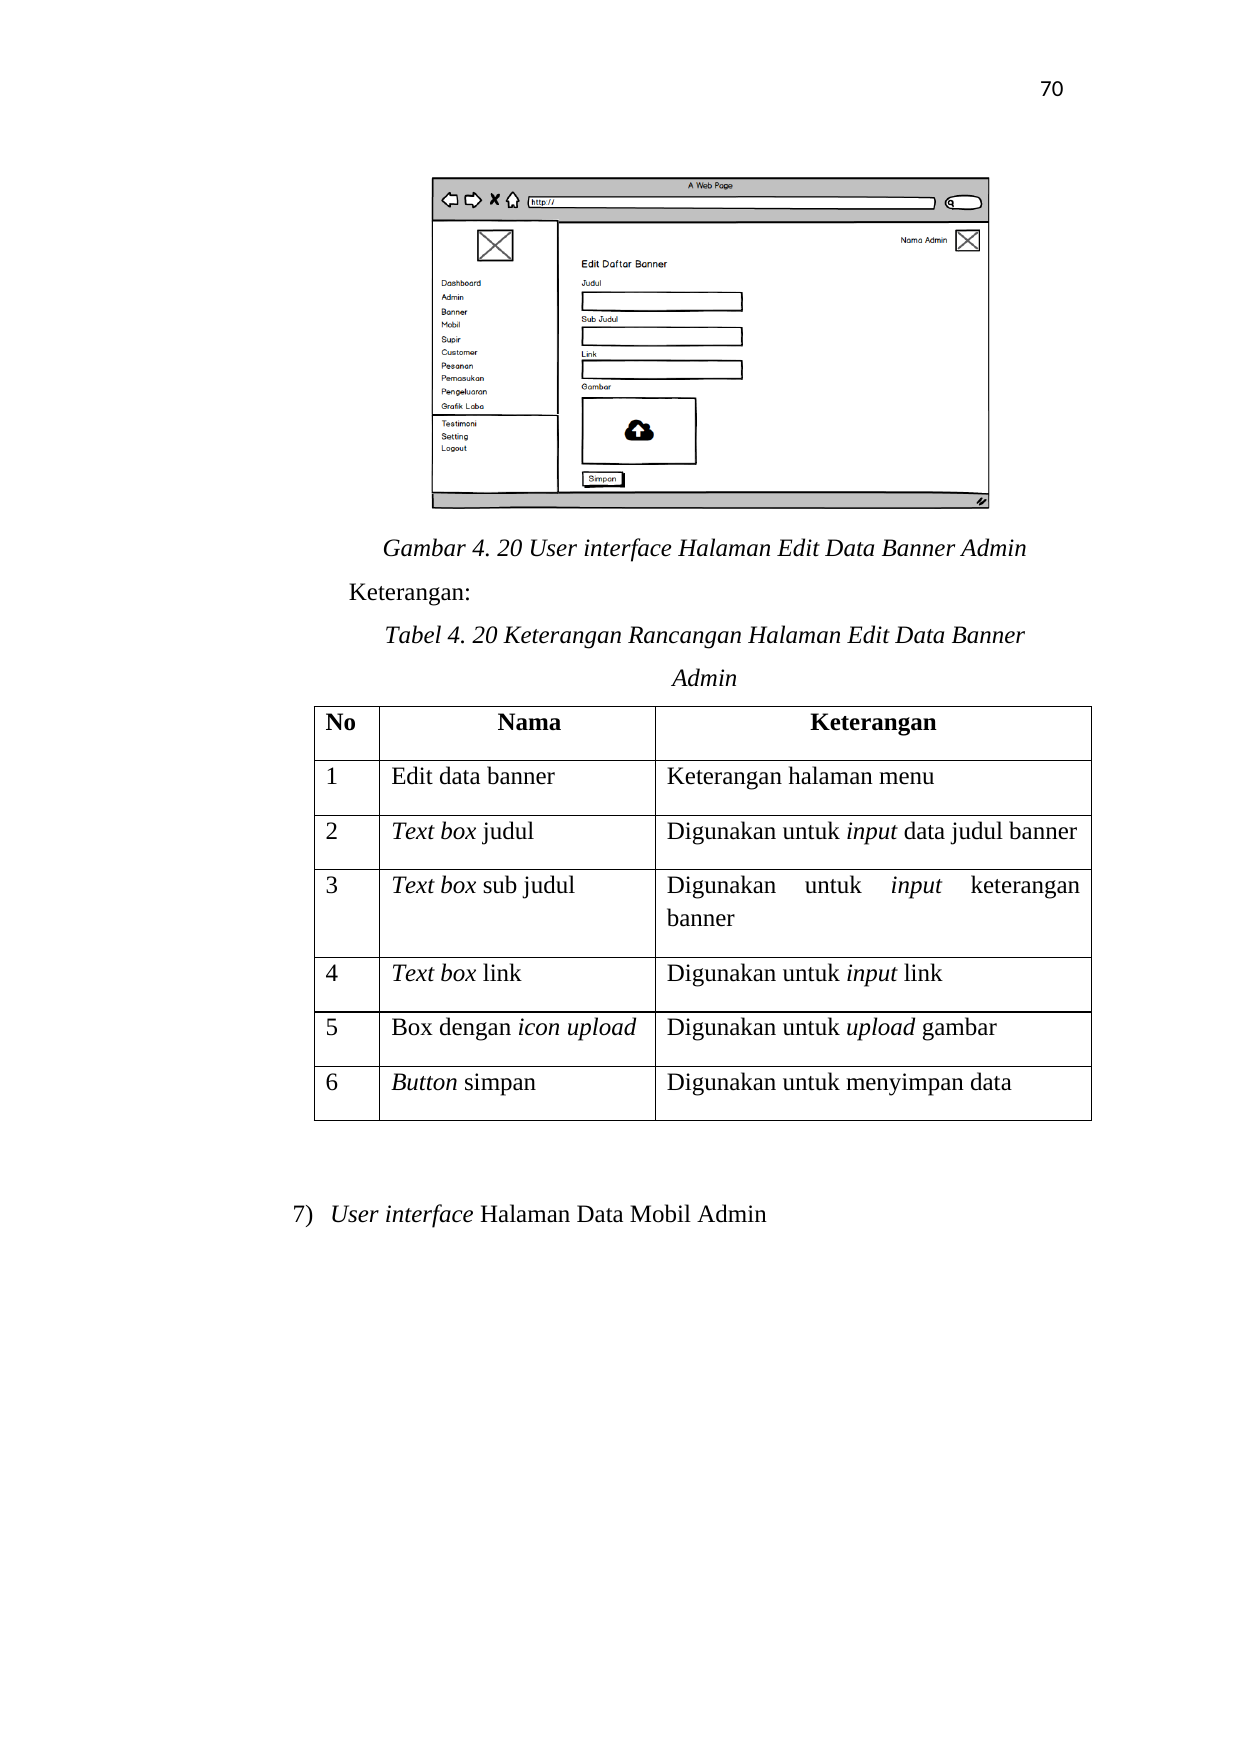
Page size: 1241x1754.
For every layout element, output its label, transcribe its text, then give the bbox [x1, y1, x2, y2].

text Keterangan: [349, 577, 1063, 605]
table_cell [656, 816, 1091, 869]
picture [431, 177, 990, 509]
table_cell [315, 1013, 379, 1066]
text Tabel 4. 20 Keterangan Rancangan Halaman Edit Data Banner Admin [349, 620, 1063, 692]
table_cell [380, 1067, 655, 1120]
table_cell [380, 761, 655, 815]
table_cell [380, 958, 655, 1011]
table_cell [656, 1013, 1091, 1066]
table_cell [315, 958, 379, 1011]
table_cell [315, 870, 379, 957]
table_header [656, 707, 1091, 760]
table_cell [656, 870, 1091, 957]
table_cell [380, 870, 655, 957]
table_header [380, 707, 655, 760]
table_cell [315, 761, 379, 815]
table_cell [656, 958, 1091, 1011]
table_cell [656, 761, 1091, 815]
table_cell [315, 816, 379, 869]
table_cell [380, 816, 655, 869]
text Gambar 4. 20 User interface Halaman Edit Data Banner Admin [349, 533, 1063, 562]
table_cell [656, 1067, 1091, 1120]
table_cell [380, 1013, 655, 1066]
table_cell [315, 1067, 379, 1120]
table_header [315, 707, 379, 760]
list User interface Halaman Data Mobil Admin [292, 1199, 1063, 1228]
